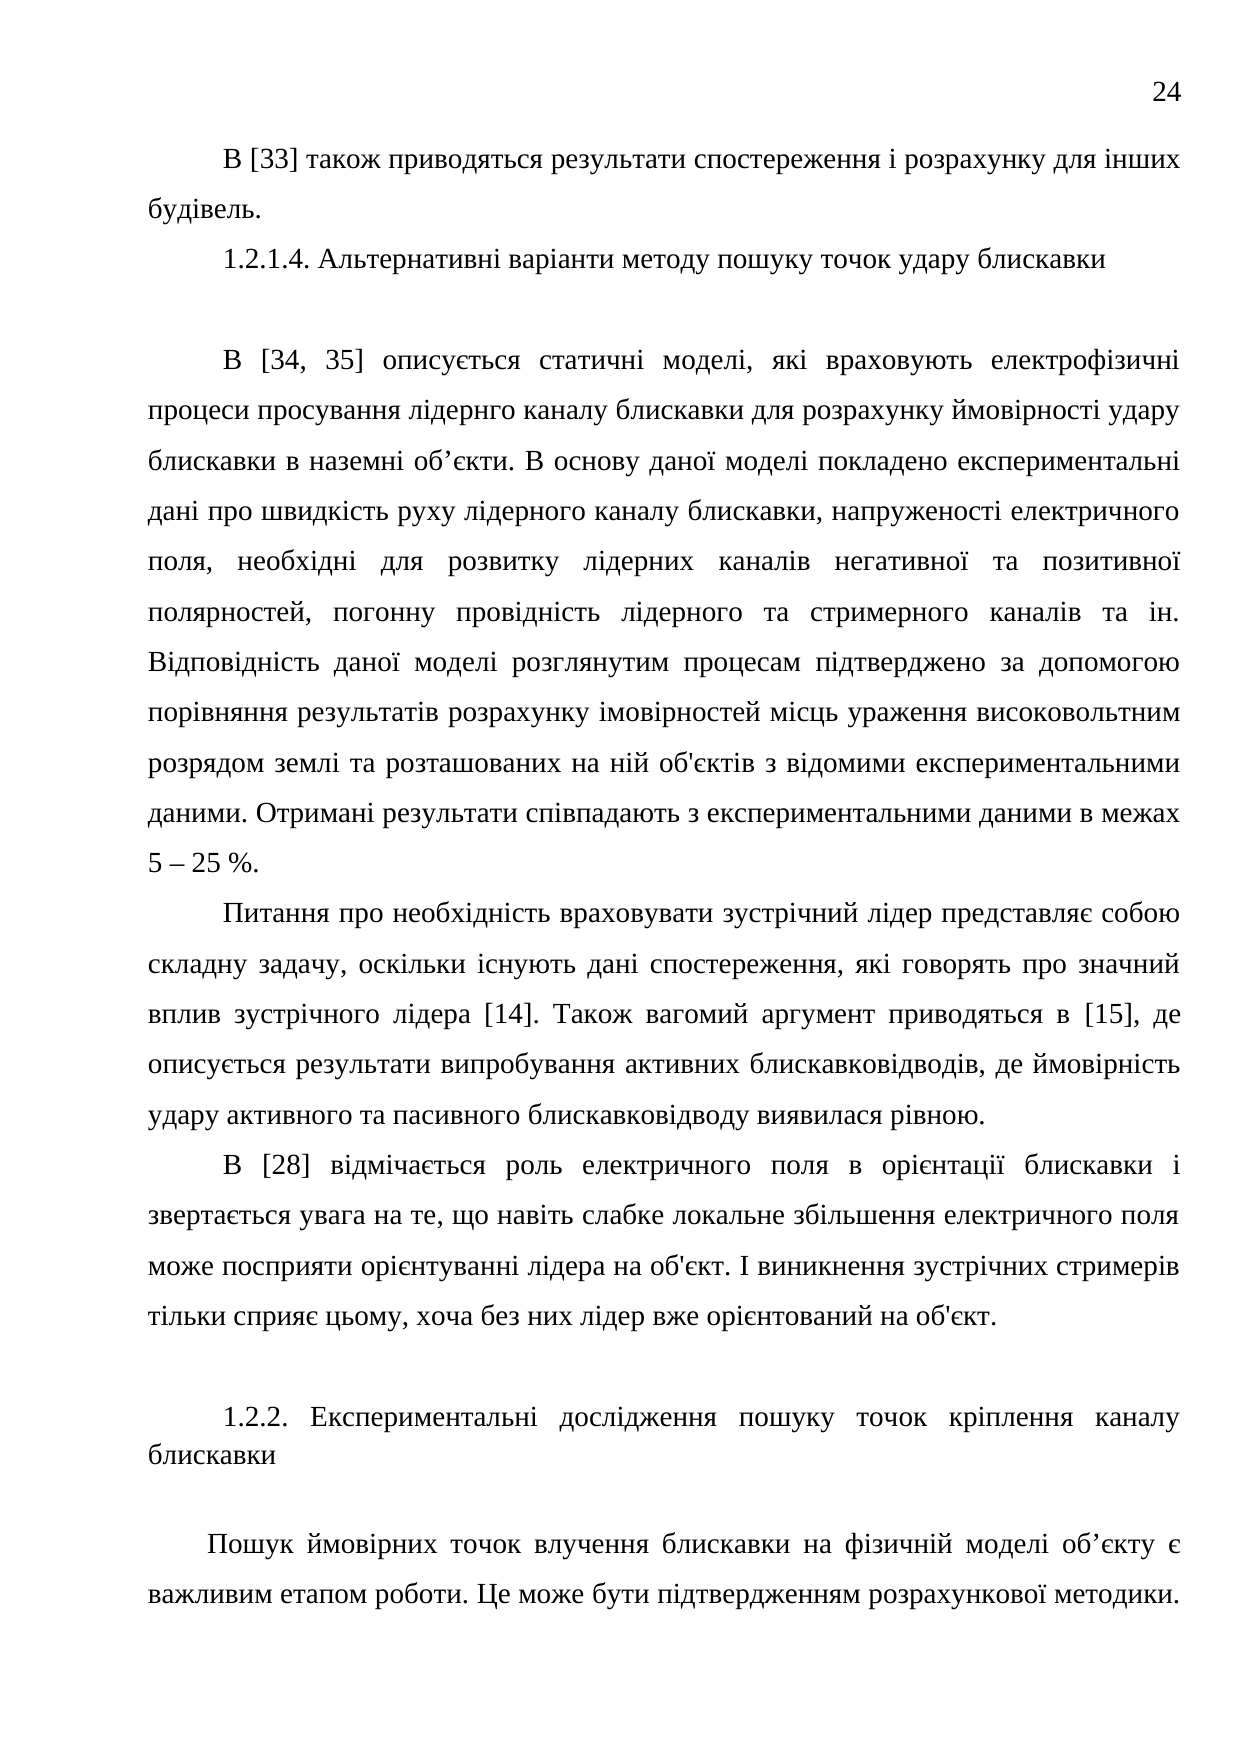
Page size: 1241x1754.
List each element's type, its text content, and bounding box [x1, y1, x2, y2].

text В [34, 35] описується статичні моделі, які враховують електрофізичні процеси просування лідернго каналу блискавки для розрахунку ймовірності удару блискавки в наземні об’єкти. В основу даної моделі покладено експериментальні дані про швидкість руху лідерного каналу блискавки, напруженості електричного поля, необхідні для розвитку лідерних каналів негативної та позитивної полярностей, погонну провідність лідерного та стримерного каналів та ін. Відповідність даної моделі розглянутим процесам підтверджено за допомогою порівняння результатів розрахунку імовірностей місць ураження високовольтним розрядом землі та розташованих на ній об'єктів з відомими експериментальними даними. Отримані результати співпадають з експериментальними даними в межах 5 – 25 %. [148, 342, 1181, 879]
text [148, 1526, 1181, 1610]
text 1.2.2. Експериментальні дослідження пошуку точок кріплення каналу блискавки [148, 1399, 1181, 1471]
text В [33] також приводяться результати спостереження і розрахунку для інших будівель. [148, 141, 1181, 225]
text Питання про необхідність враховувати зустрічний лідер представляє собою складну задачу, оскільки існують дані спостереження, які говорять про значний вплив зустрічного лідера [14]. Також вагомий аргумент приводяться в [15], де описується результати випробування активних блискавковідводів, де ймовірність удару активного та пасивного блискавковідводу виявилася рівною. [148, 896, 1181, 1130]
text 1.2.1.4. Альтернативні варіанти методу пошуку точок удару блискавки [148, 242, 1181, 275]
text В [28] відмічається роль електричного поля в орієнтації блискавки і звертається увага на те, що навіть слабке локальне збільшення електричного поля може посприяти орієнтуванні лідера на об'єкт. І виникнення зустрічних стримерів тільки сприяє цьому, хоча без них лідер вже орієнтований на об'єкт. [148, 1147, 1181, 1332]
